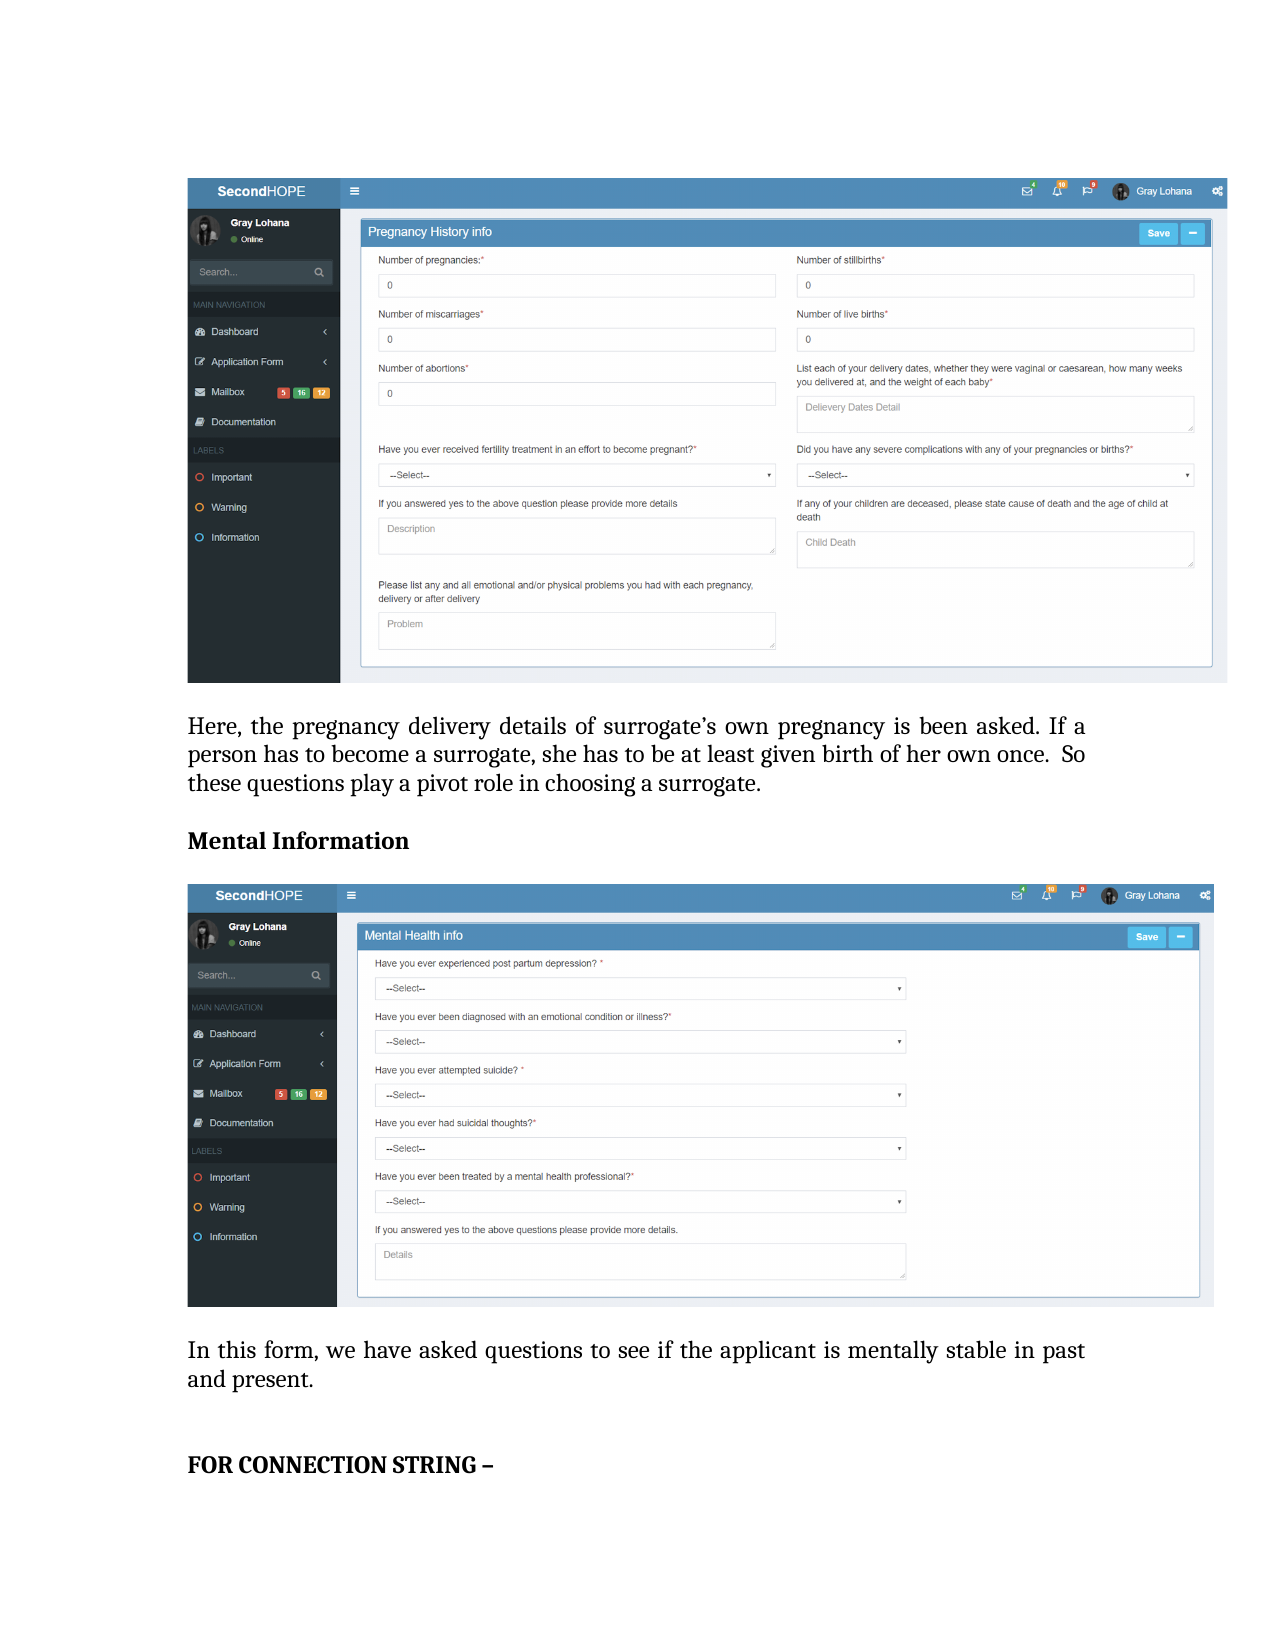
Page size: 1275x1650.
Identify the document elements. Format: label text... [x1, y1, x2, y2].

text In this form, we have asked questions to see if the applicant is mentally stable in past and present. [187, 1336, 1087, 1393]
picture [187, 178, 1228, 683]
picture [187, 884, 1214, 1307]
text FOR CONNECTION STRING – [187, 1451, 1087, 1479]
text Here, the pregnancy delivery details of surrogate’s own pregnancy is been asked. If a person has to become a surrogate, she has to be at least given birth of her own once. So these questions play a pivot role in choosing a surrogate. [187, 712, 1087, 798]
text Mental Information [187, 827, 1087, 855]
